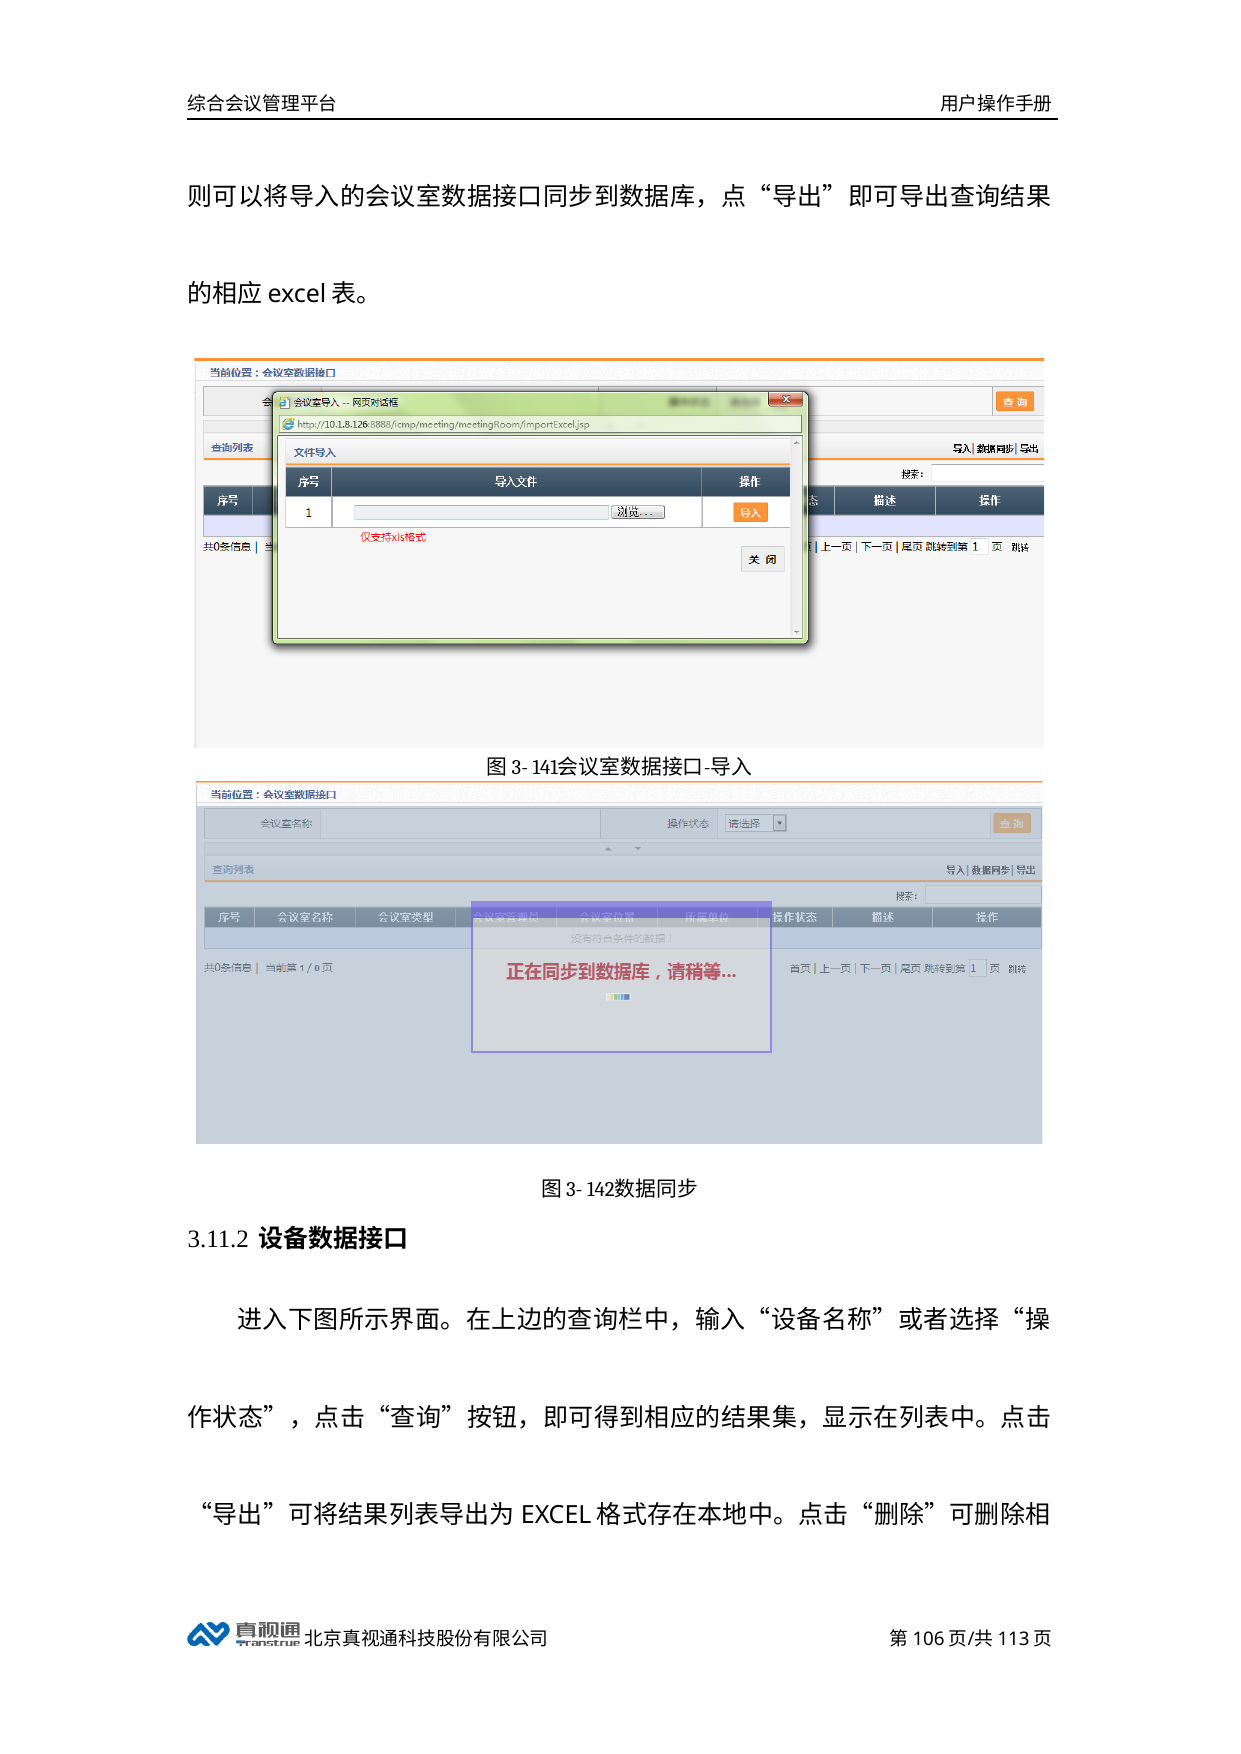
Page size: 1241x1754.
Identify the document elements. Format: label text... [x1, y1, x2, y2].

picture [196, 781, 1043, 1144]
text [187, 162, 1051, 324]
subtitle 设备数据接口 [187, 1204, 1051, 1269]
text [187, 1285, 1051, 1545]
picture [194, 358, 1045, 748]
picture [187, 1622, 300, 1646]
